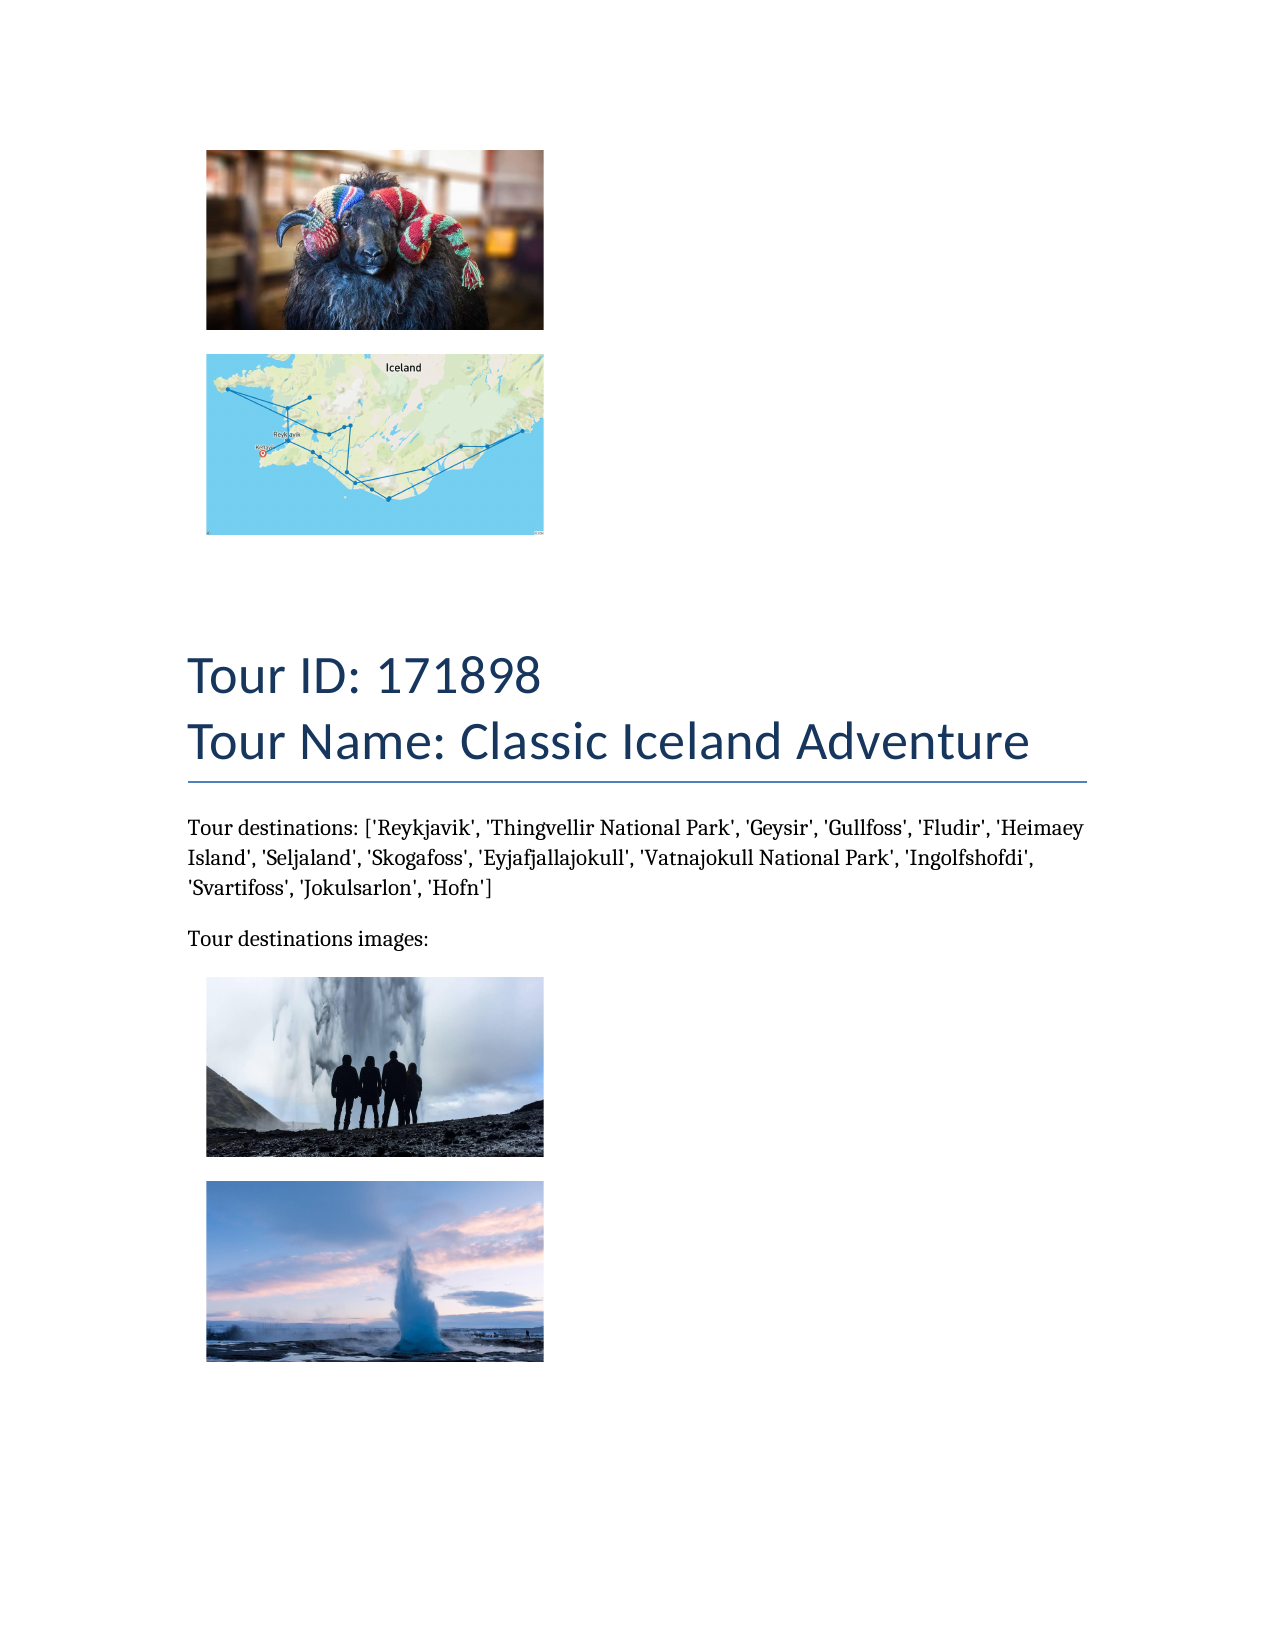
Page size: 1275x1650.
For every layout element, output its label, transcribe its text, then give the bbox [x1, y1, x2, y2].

title Tour ID: 171898 Tour Name: Classic Iceland Adventure [187, 641, 1087, 783]
picture [206, 354, 544, 535]
picture [206, 1181, 544, 1362]
text Tour destinations images: [187, 926, 1087, 952]
text Tour destinations: ['Reykjavik', 'Thingvellir National Park', 'Geysir', 'Gullfoss', 'Fludir', 'Heimaey Island', 'Seljaland', 'Skogafoss', 'Eyjafjallajokull', 'Vatnajokull National Park', 'Ingolfshofdi', 'Svartifoss', 'Jokulsarlon', 'Hofn'] [187, 814, 1087, 901]
picture [206, 977, 544, 1157]
picture [206, 150, 544, 330]
